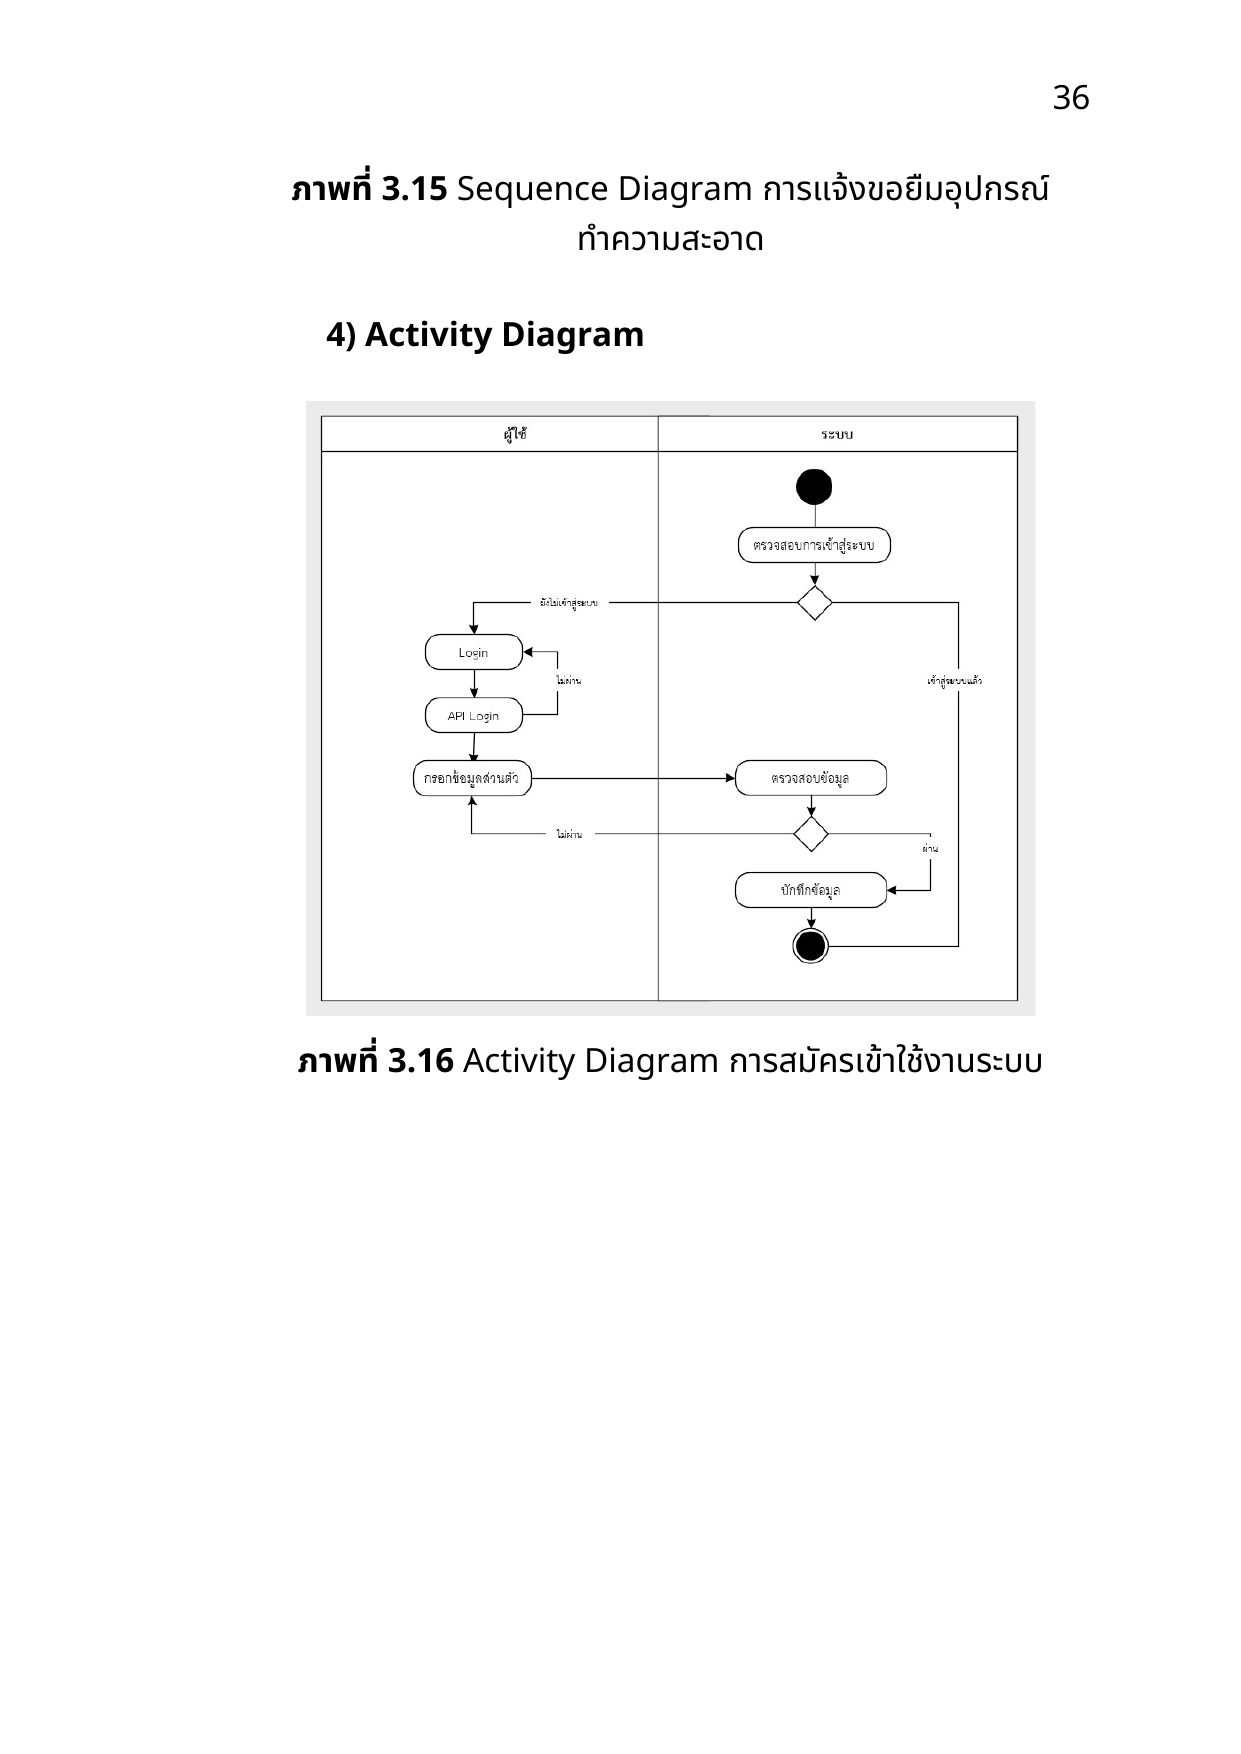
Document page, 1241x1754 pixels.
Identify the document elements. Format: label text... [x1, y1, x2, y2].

text ภาพที่ 3.15 Sequence Diagram การแจ้งขอยืมอุปกรณ์ทำความสะอาด [251, 164, 1090, 266]
list 4) Activity Diagram [251, 311, 1090, 356]
picture [305, 401, 1036, 1016]
text ภาพที่ 3.16 Activity Diagram การสมัครเข้าใช้งานระบบ [251, 1037, 1090, 1087]
